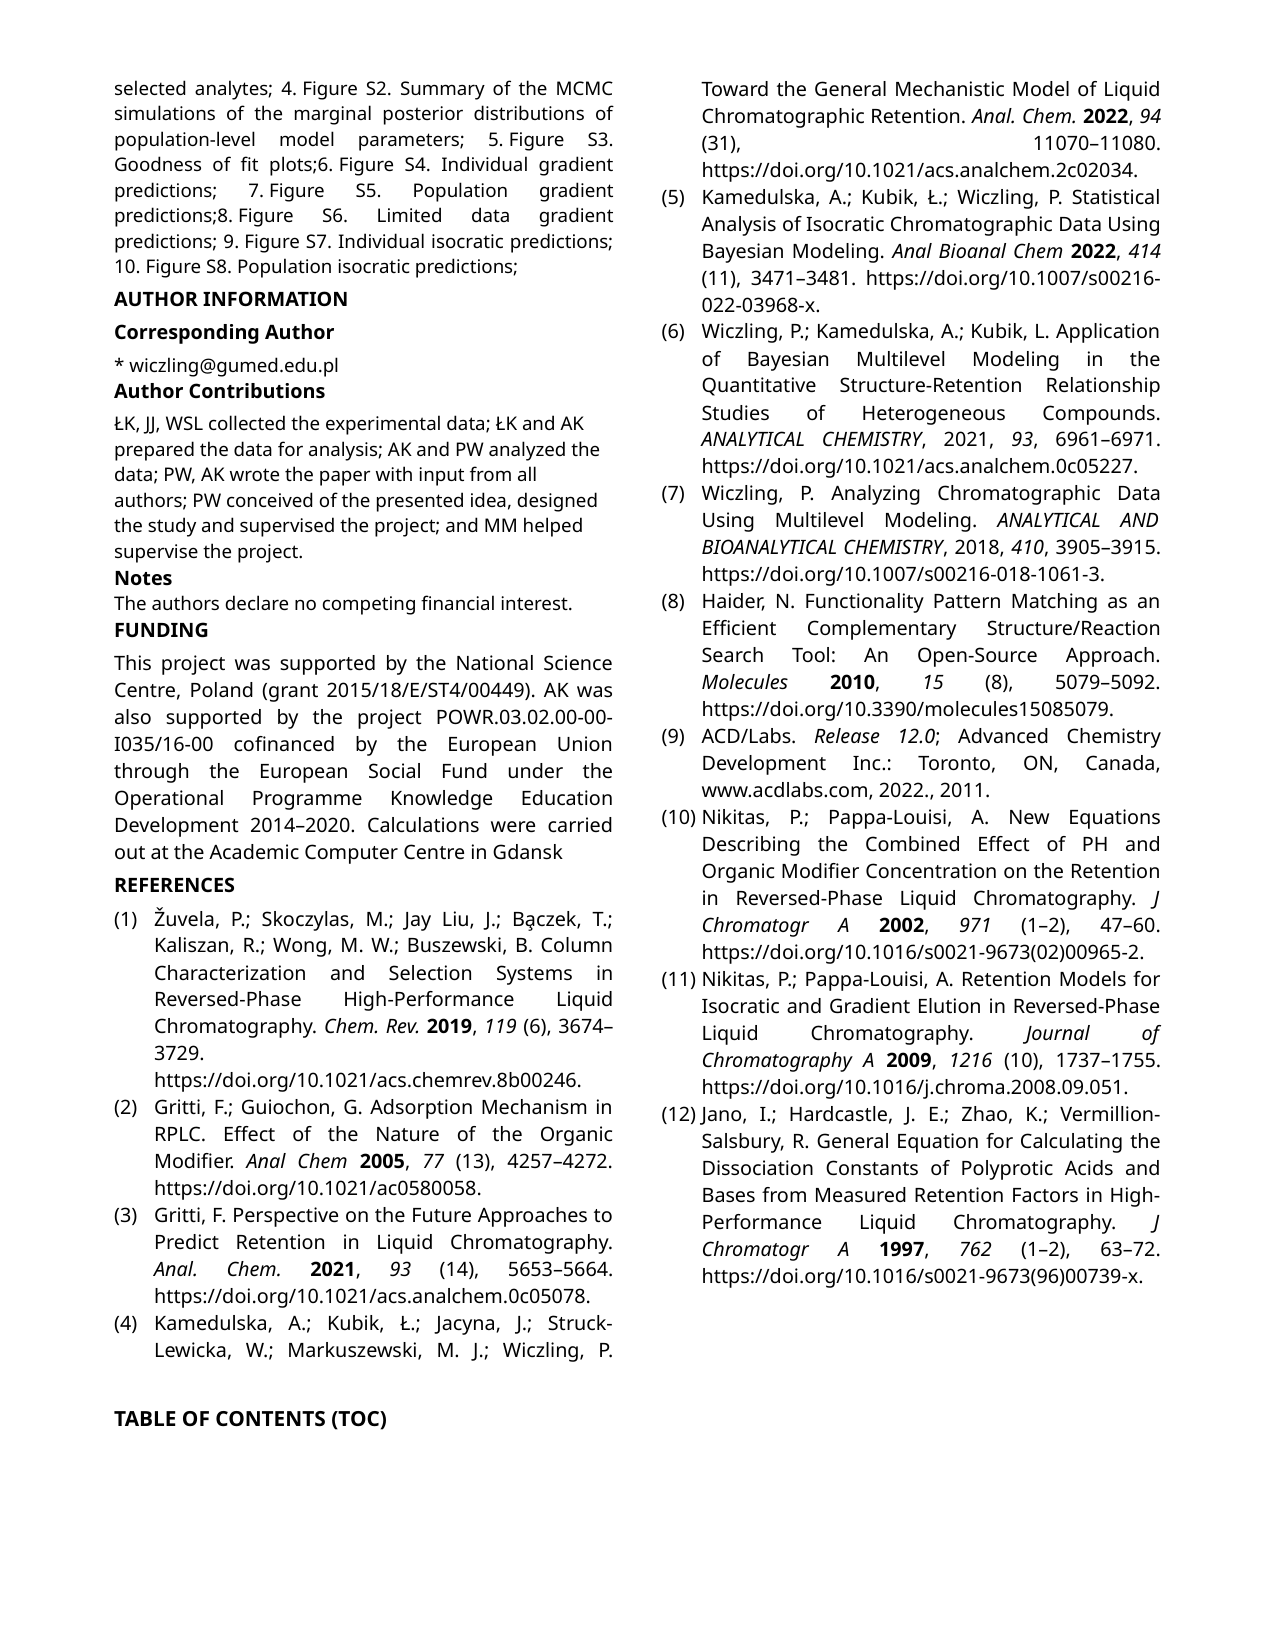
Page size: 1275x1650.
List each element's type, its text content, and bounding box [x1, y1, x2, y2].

text This project was supported by the National Science Centre, Poland (grant 2015/18/E/ST4/00449). AK was also supported by the project POWR.03.02.00-00-I035/16-00 cofinanced by the European Union through the European Social Fund under the Operational Programme Knowledge Education Development 2014–2020. Calculations were carried out at the Academic Computer Centre in Gdansk [114, 649, 613, 865]
text (1) Žuvela, P.; Skoczylas, M.; Jay Liu, J.; Ba̧czek, T.; Kaliszan, R.; Wong, M. W.; Buszewski, B. Column Characterization and Selection Systems in Reversed-Phase High-Performance Liquid Chromatography. Chem. Rev. 2019, 119 (6), 3674–3729. https://doi.org/10.1021/acs.chemrev.8b00246. [114, 905, 613, 1094]
text Notes The authors declare no competing financial interest. [114, 564, 613, 616]
text (4) Kamedulska, A.; Kubik, Ł.; Jacyna, J.; Struck-Lewicka, W.; Markuszewski, M. J.; Wiczling, P. Toward the General Mechanistic Model of Liquid Chromatographic Retention. Anal. Chem. 2022, 94 (31), 11070–11080. https://doi.org/10.1021/acs.analchem.2c02034. [661, 75, 1161, 183]
subtitle AUTHOR INFORMATION [114, 285, 613, 312]
text (6) Wiczling, P.; Kamedulska, A.; Kubik, L. Application of Bayesian Multilevel Modeling in the Quantitative Structure-Retention Relationship Studies of Heterogeneous Compounds. ANALYTICAL CHEMISTRY, 2021, 93, 6961–6971. https://doi.org/10.1021/acs.analchem.0c05227. [661, 318, 1161, 480]
subtitle FUNDING [114, 616, 613, 643]
text (11) Nikitas, P.; Pappa-Louisi, A. Retention Models for Isocratic and Gradient Elution in Reversed-Phase Liquid Chromatography. Journal of Chromatography A 2009, 1216 (10), 1737–1755. https://doi.org/10.1016/j.chroma.2008.09.051. [661, 965, 1161, 1100]
text * wiczling@gumed.edu.pl [114, 352, 613, 377]
text (5) Kamedulska, A.; Kubik, Ł.; Wiczling, P. Statistical Analysis of Isocratic Chromatographic Data Using Bayesian Modeling. Anal Bioanal Chem 2022, 414 (11), 3471–3481. https://doi.org/10.1007/s00216-022-03968-x. [661, 183, 1161, 318]
text TABLE OF CONTENTS (TOC) [114, 1404, 1161, 1433]
text (12) Jano, I.; Hardcastle, J. E.; Zhao, K.; Vermillion-Salsbury, R. General Equation for Calculating the Dissociation Constants of Polyprotic Acids and Bases from Measured Retention Factors in High-Performance Liquid Chromatography. J Chromatogr A 1997, 762 (1–2), 63–72. https://doi.org/10.1016/s0021-9673(96)00739-x. [661, 1100, 1161, 1289]
text (7) Wiczling, P. Analyzing Chromatographic Data Using Multilevel Modeling. ANALYTICAL AND BIOANALYTICAL CHEMISTRY, 2018, 410, 3905–3915. https://doi.org/10.1007/s00216-018-1061-3. [661, 480, 1161, 588]
subtitle REFERENCES [114, 872, 613, 898]
text (3) Gritti, F. Perspective on the Future Approaches to Predict Retention in Liquid Chromatography. Anal. Chem. 2021, 93 (14), 5653–5664. https://doi.org/10.1021/acs.analchem.0c05078. [114, 1202, 613, 1309]
text (8) Haider, N. Functionality Pattern Matching as an Efficient Complementary Structure/Reaction Search Tool: An Open-Source Approach. Molecules 2010, 15 (8), 5079–5092. https://doi.org/10.3390/molecules15085079. [661, 588, 1161, 722]
text (10) Nikitas, P.; Pappa-Louisi, A. New Equations Describing the Combined Effect of PH and Organic Modifier Concentration on the Retention in Reversed-Phase Liquid Chromatography. J Chromatogr A 2002, 971 (1–2), 47–60. https://doi.org/10.1016/s0021-9673(02)00965-2. [661, 803, 1161, 965]
subtitle Author Contributions [114, 377, 613, 404]
text (2) Gritti, F.; Guiochon, G. Adsorption Mechanism in RPLC. Effect of the Nature of the Organic Modifier. Anal Chem 2005, 77 (13), 4257–4272. https://doi.org/10.1021/ac0580058. [114, 1094, 613, 1202]
text ŁK, JJ, WSL collected the experimental data; ŁK and AK prepared the data for analysis; AK and PW analyzed the data; PW, AK wrote the paper with input from all authors; PW conceived of the presented idea, designed the study and supervised the project; and MM helped supervise the project. [114, 411, 613, 564]
text (4) Kamedulska, A.; Kubik, Ł.; Jacyna, J.; Struck-Lewicka, W.; Markuszewski, M. J.; Wiczling, P. Toward the General Mechanistic Model of Liquid Chromatographic Retention. Anal. Chem. 2022, 94 (31), 11070–11080. https://doi.org/10.1021/acs.analchem.2c02034. [114, 1309, 613, 1363]
text (9) ACD/Labs. Release 12.0; Advanced Chemistry Development Inc.: Toronto, ON, Canada, www.acdlabs.com, 2022., 2011. [661, 722, 1161, 803]
subtitle Corresponding Author [114, 319, 613, 346]
